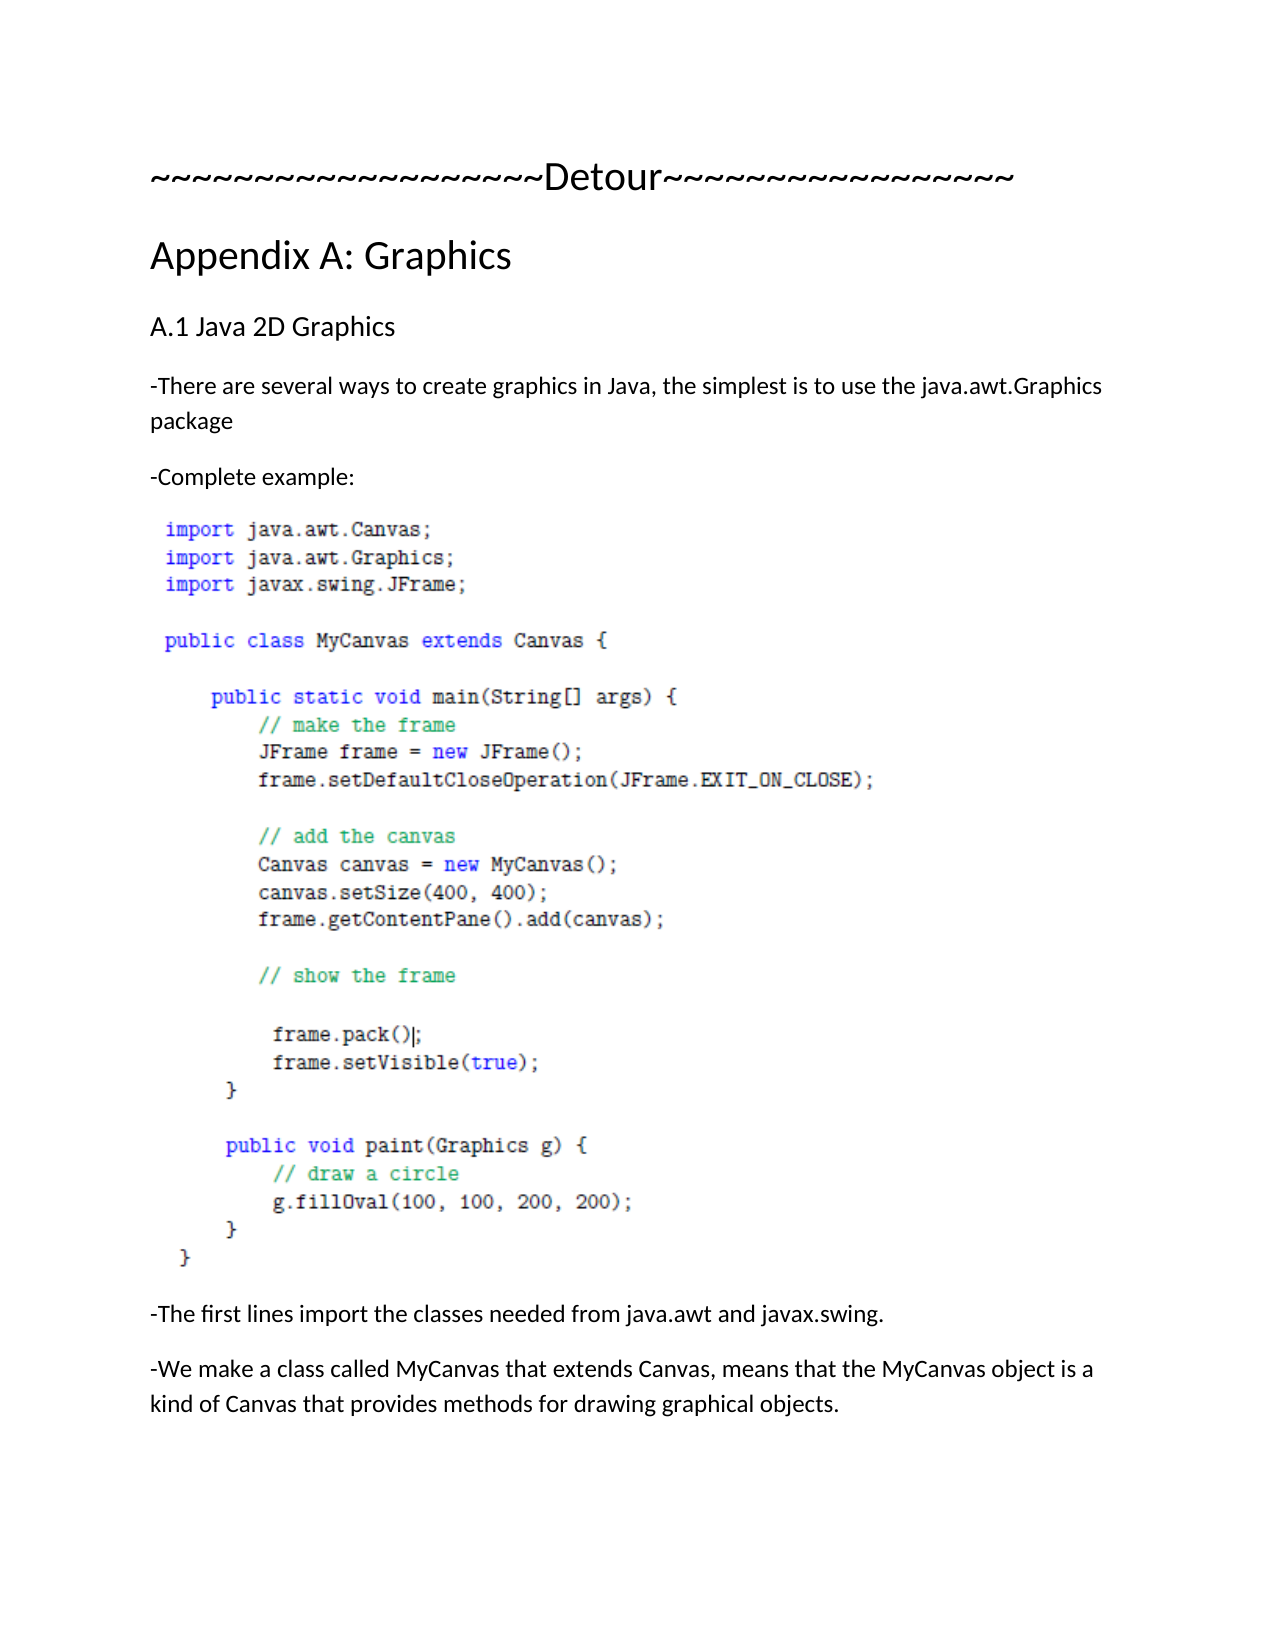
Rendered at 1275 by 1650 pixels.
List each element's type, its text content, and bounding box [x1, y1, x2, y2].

text -Complete example: [150, 461, 1125, 492]
text -The first lines import the classes needed from java.awt and javax.swing. [150, 1298, 1125, 1328]
text A.1 Java 2D Graphics [150, 308, 1125, 344]
text ~~~~~~~~~~~~~~~~~~~Detour~~~~~~~~~~~~~~~~~ [150, 150, 1125, 201]
text Appendix A: Graphics [150, 229, 1125, 280]
text -There are several ways to create graphics in Java, the simplest is to use the java.awt.Graphics package [150, 370, 1125, 436]
picture [150, 517, 885, 1006]
picture [150, 1010, 682, 1273]
text -We make a class called MyCanvas that extends Canvas, means that the MyCanvas object is a kind of Canvas that provides methods for drawing graphical objects. [150, 1353, 1125, 1419]
